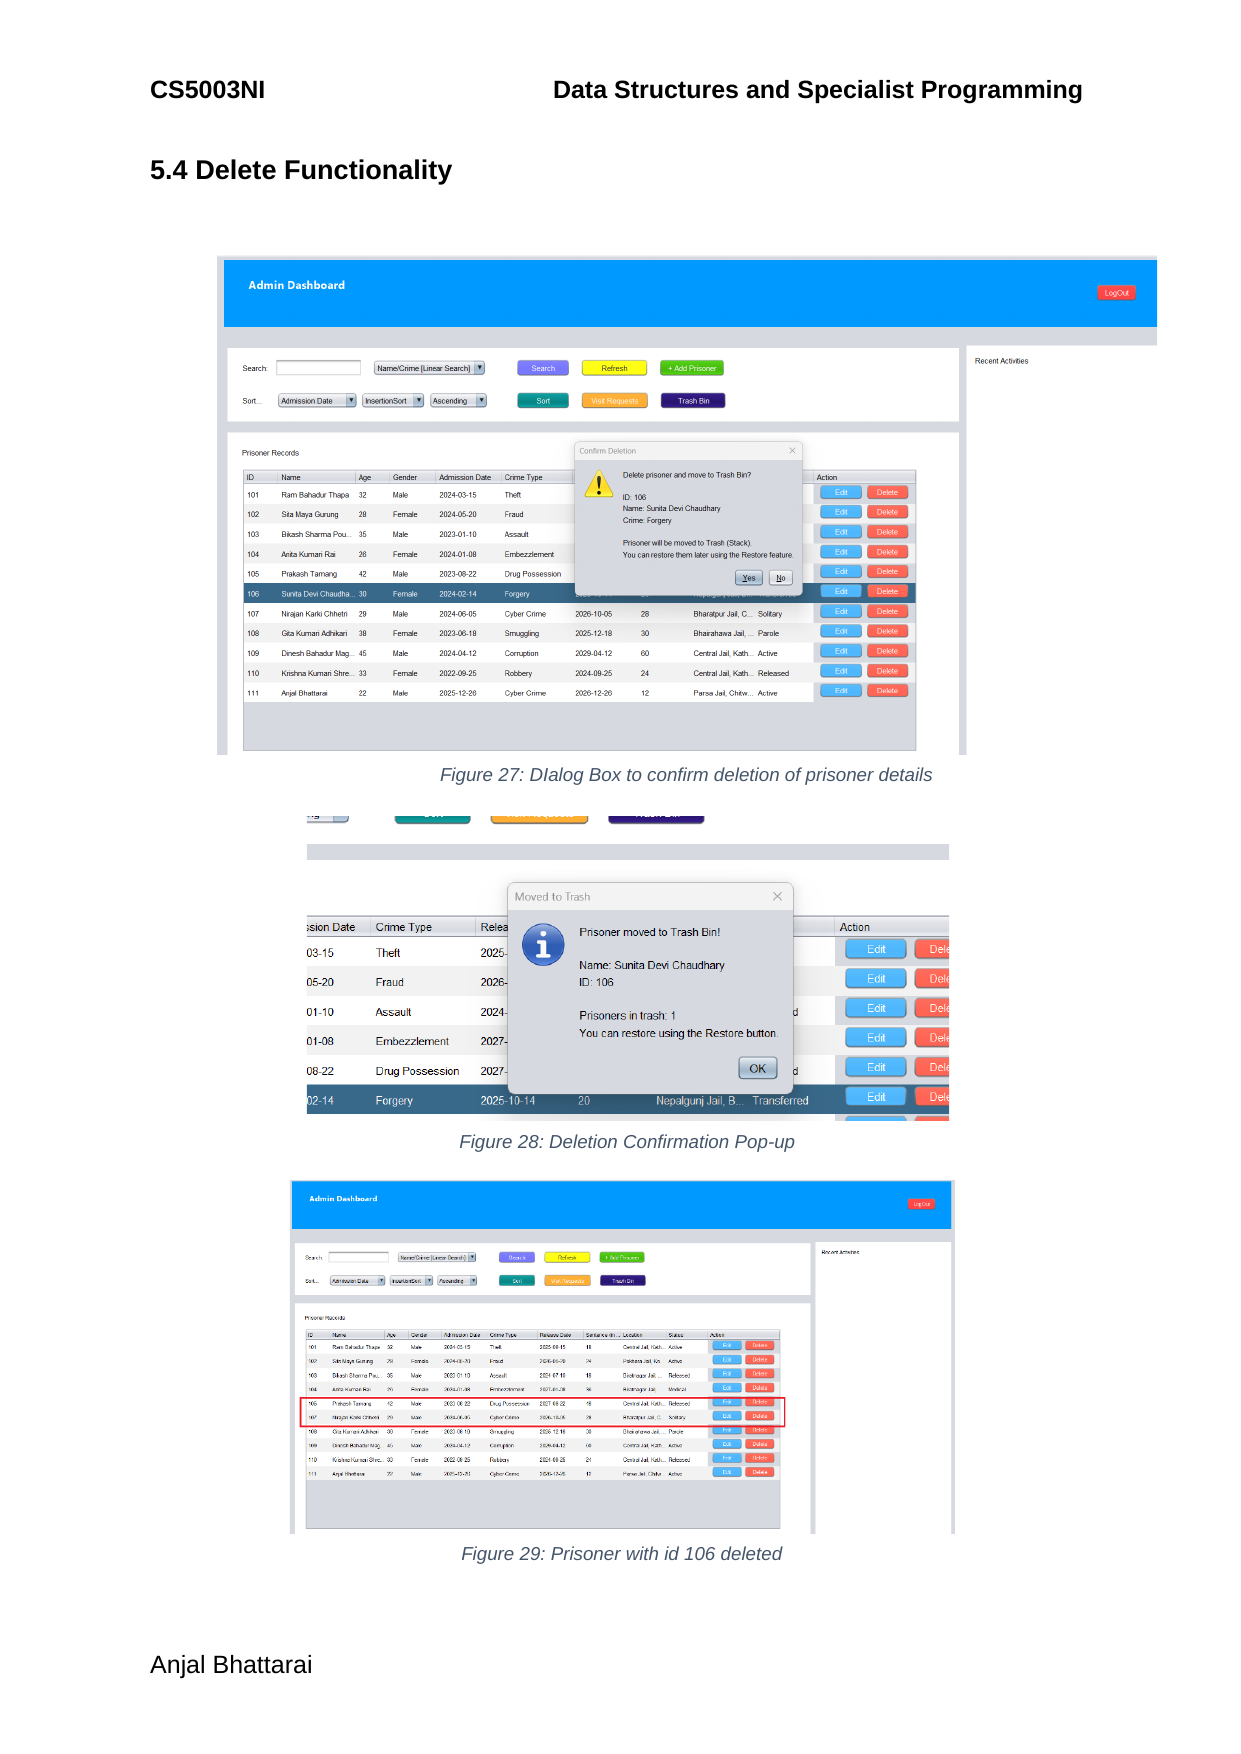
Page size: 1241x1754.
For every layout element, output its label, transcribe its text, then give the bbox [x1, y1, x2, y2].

picture [217, 255, 1158, 755]
picture [306, 816, 950, 1121]
picture [289, 1180, 955, 1534]
subtitle 5.4 Delete Functionality [150, 154, 1090, 185]
